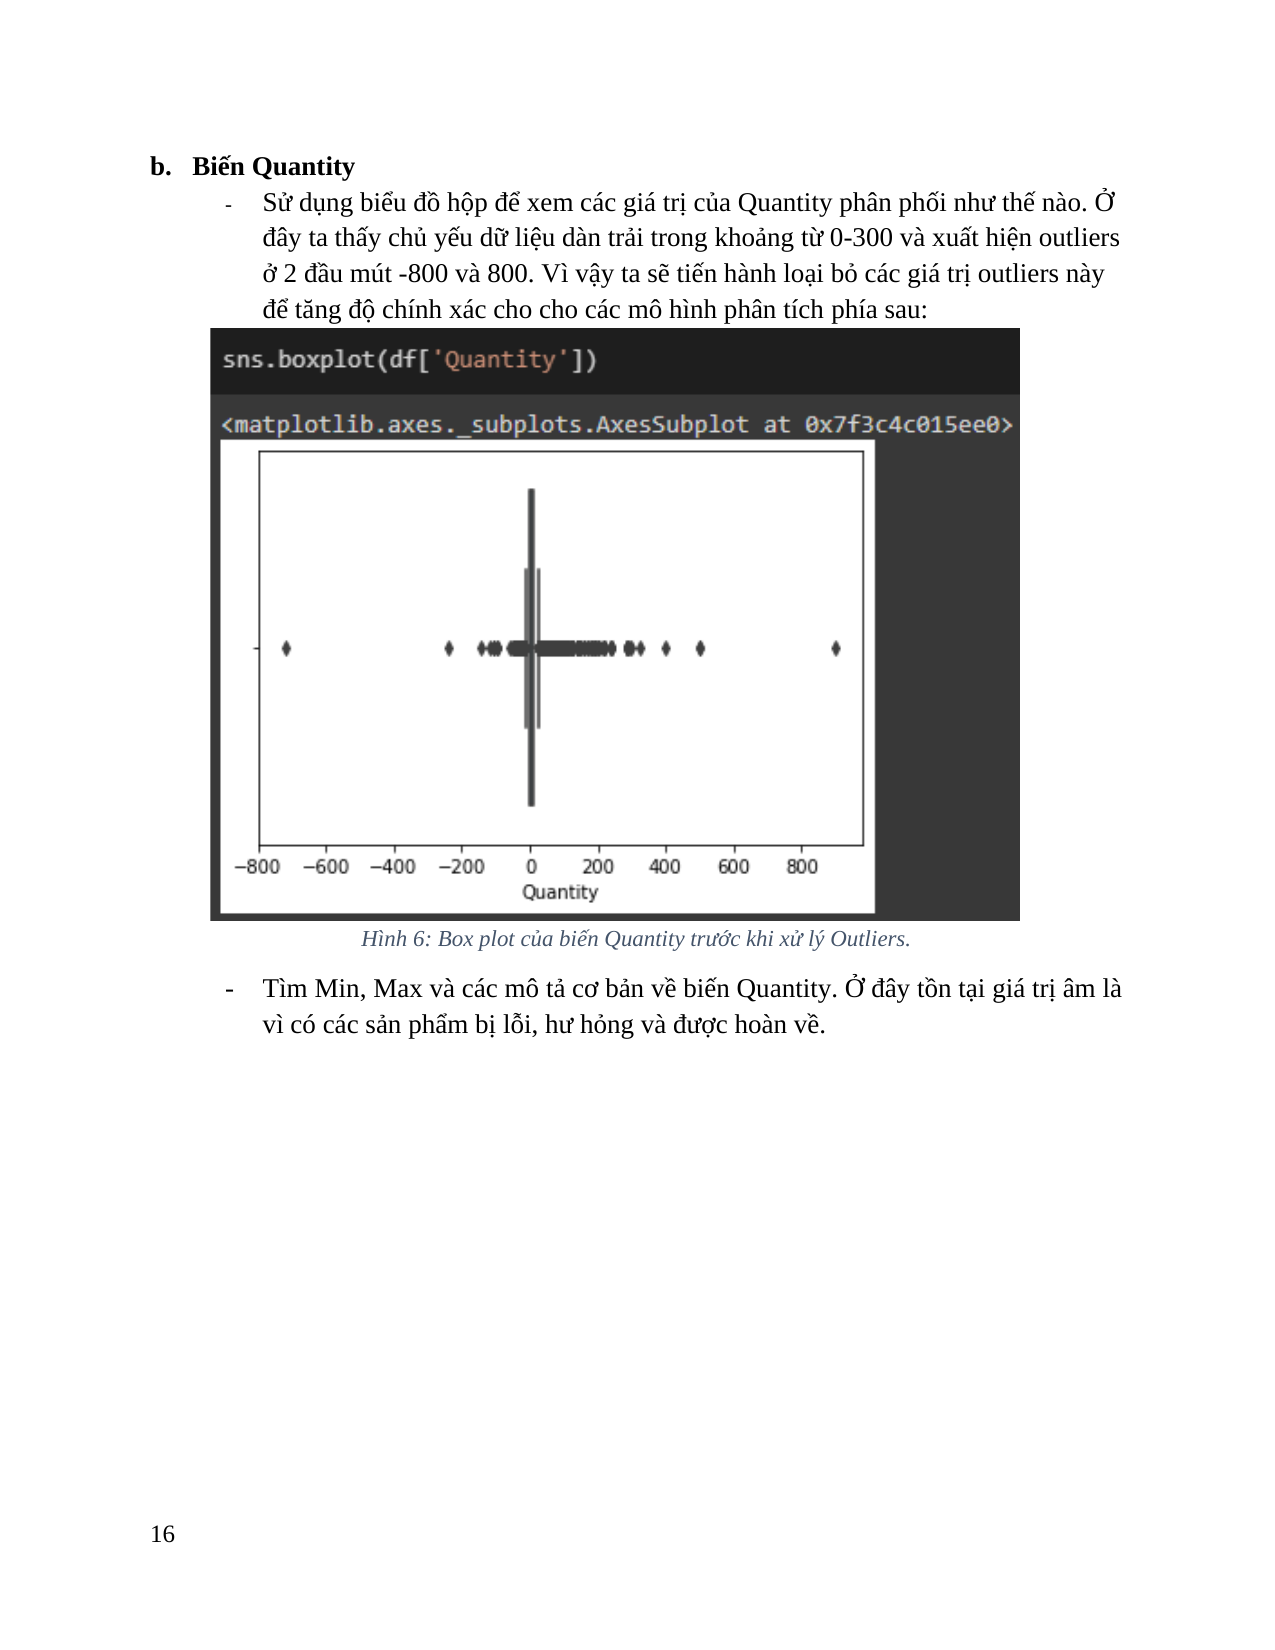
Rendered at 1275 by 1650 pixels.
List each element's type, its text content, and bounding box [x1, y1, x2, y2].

subtitle b. Biến Quantity [150, 150, 1125, 181]
list Sử dụng biểu đồ hộp để xem các giá trị của Quantity phân phối như thế nào. Ở đây ta thấy chủ yếu dữ liệu dàn trải trong khoảng từ 0-300 và xuất hiện outliers ở 2 đầu mút -800 và 800. Vì vậy ta sẽ tiến hành loại bỏ các giá trị outliers này để tăng độ chính xác cho cho các mô hình phân tích phía sau: [225, 186, 1125, 324]
list Tìm Min, Max và các mô tả cơ bản về biến Quantity. Ở đây tồn tại giá trị âm là vì có các sản phẩm bị lỗi, hư hỏng và được hoàn về. [225, 972, 1125, 1039]
picture [210, 328, 1020, 921]
text Hình 6: Box plot của biến Quantity trước khi xử lý Outliers. [150, 925, 1125, 951]
